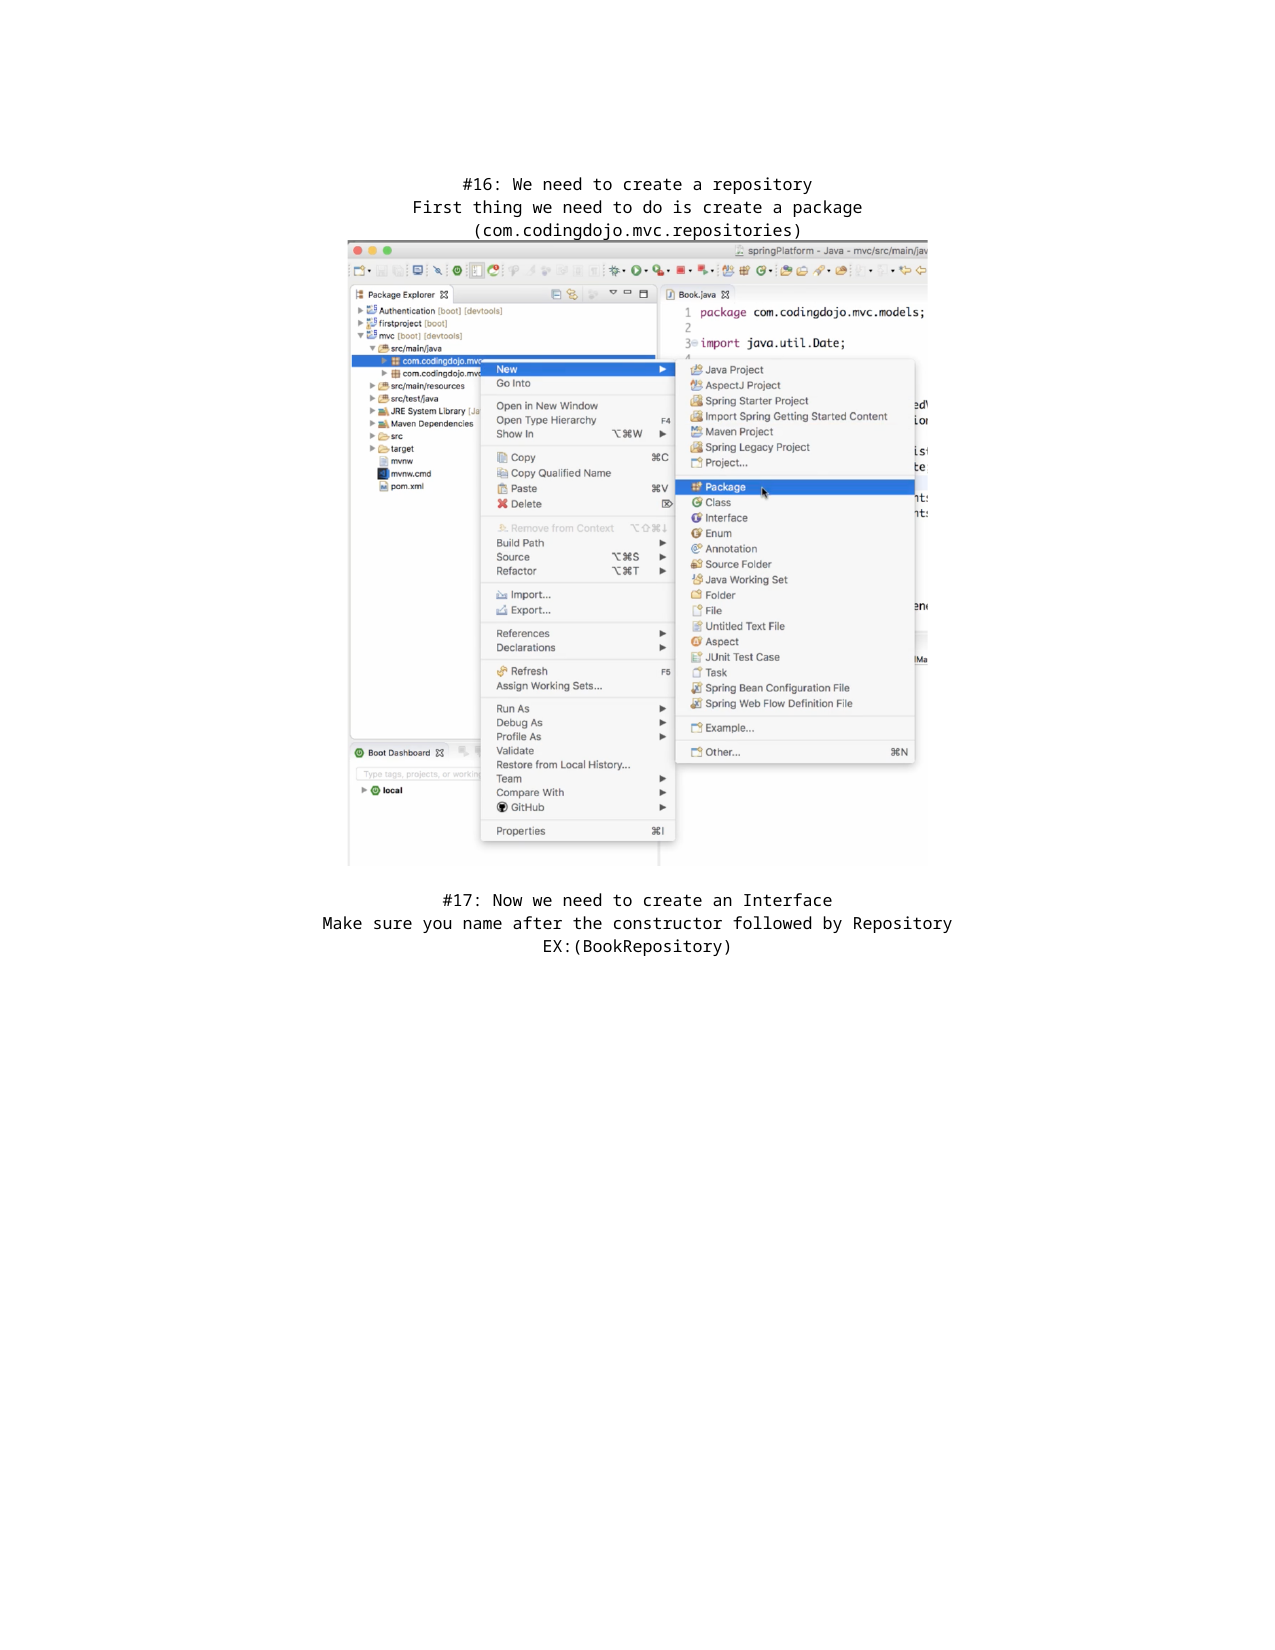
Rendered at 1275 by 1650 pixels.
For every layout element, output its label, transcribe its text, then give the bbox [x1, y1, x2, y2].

text #16: We need to create a repository [150, 173, 1125, 195]
text (com.codingdojo.mvc.repositories) [150, 218, 1125, 241]
text First thing we need to do is create a package [150, 195, 1125, 218]
text #17: Now we need to create an Interface [150, 889, 1125, 911]
text EX:(BookRepository) [150, 934, 1125, 957]
text Make sure you name after the constructor followed by Repository [150, 911, 1125, 934]
picture [347, 240, 928, 866]
